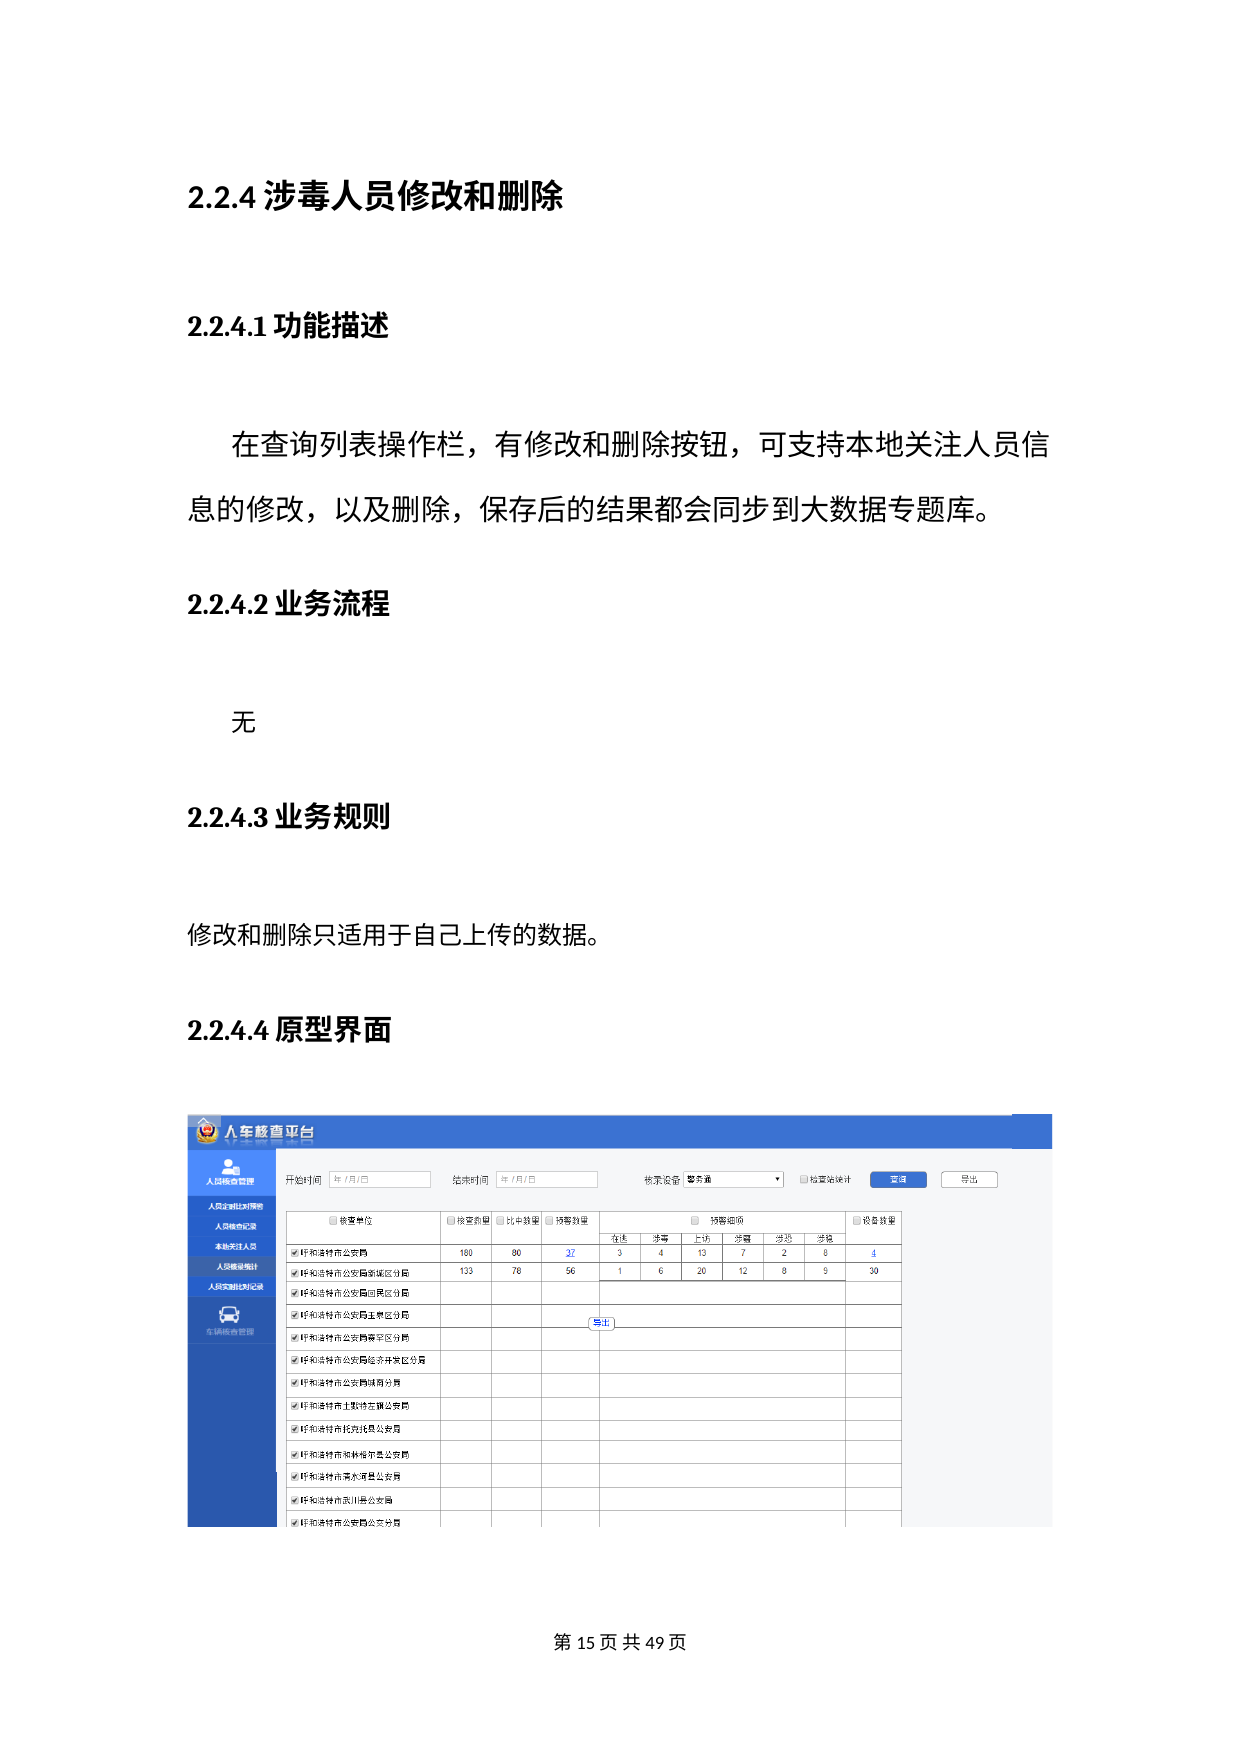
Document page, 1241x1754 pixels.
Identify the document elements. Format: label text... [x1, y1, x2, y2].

subtitle 2.2.4 涉毒人员修改和删除 [187, 162, 1053, 227]
subtitle 2.2.4.3 业务规则 [187, 782, 1053, 847]
subtitle 2.2.4.1 功能描述 [187, 291, 1053, 356]
text 在查询列表操作栏，有修改和删除按钮，可支持本地关注人员信息的修改，以及删除，保存后的结果都会同步到大数据专题库。 [187, 410, 1053, 540]
text 修改和删除只适用于自己上传的数据。 [187, 901, 1053, 966]
text 无 [187, 688, 1053, 753]
subtitle 2.2.4.2业务流程 [187, 569, 1053, 634]
subtitle 2.2.4.4原型界面 [187, 995, 1053, 1060]
picture [187, 1114, 1053, 1527]
